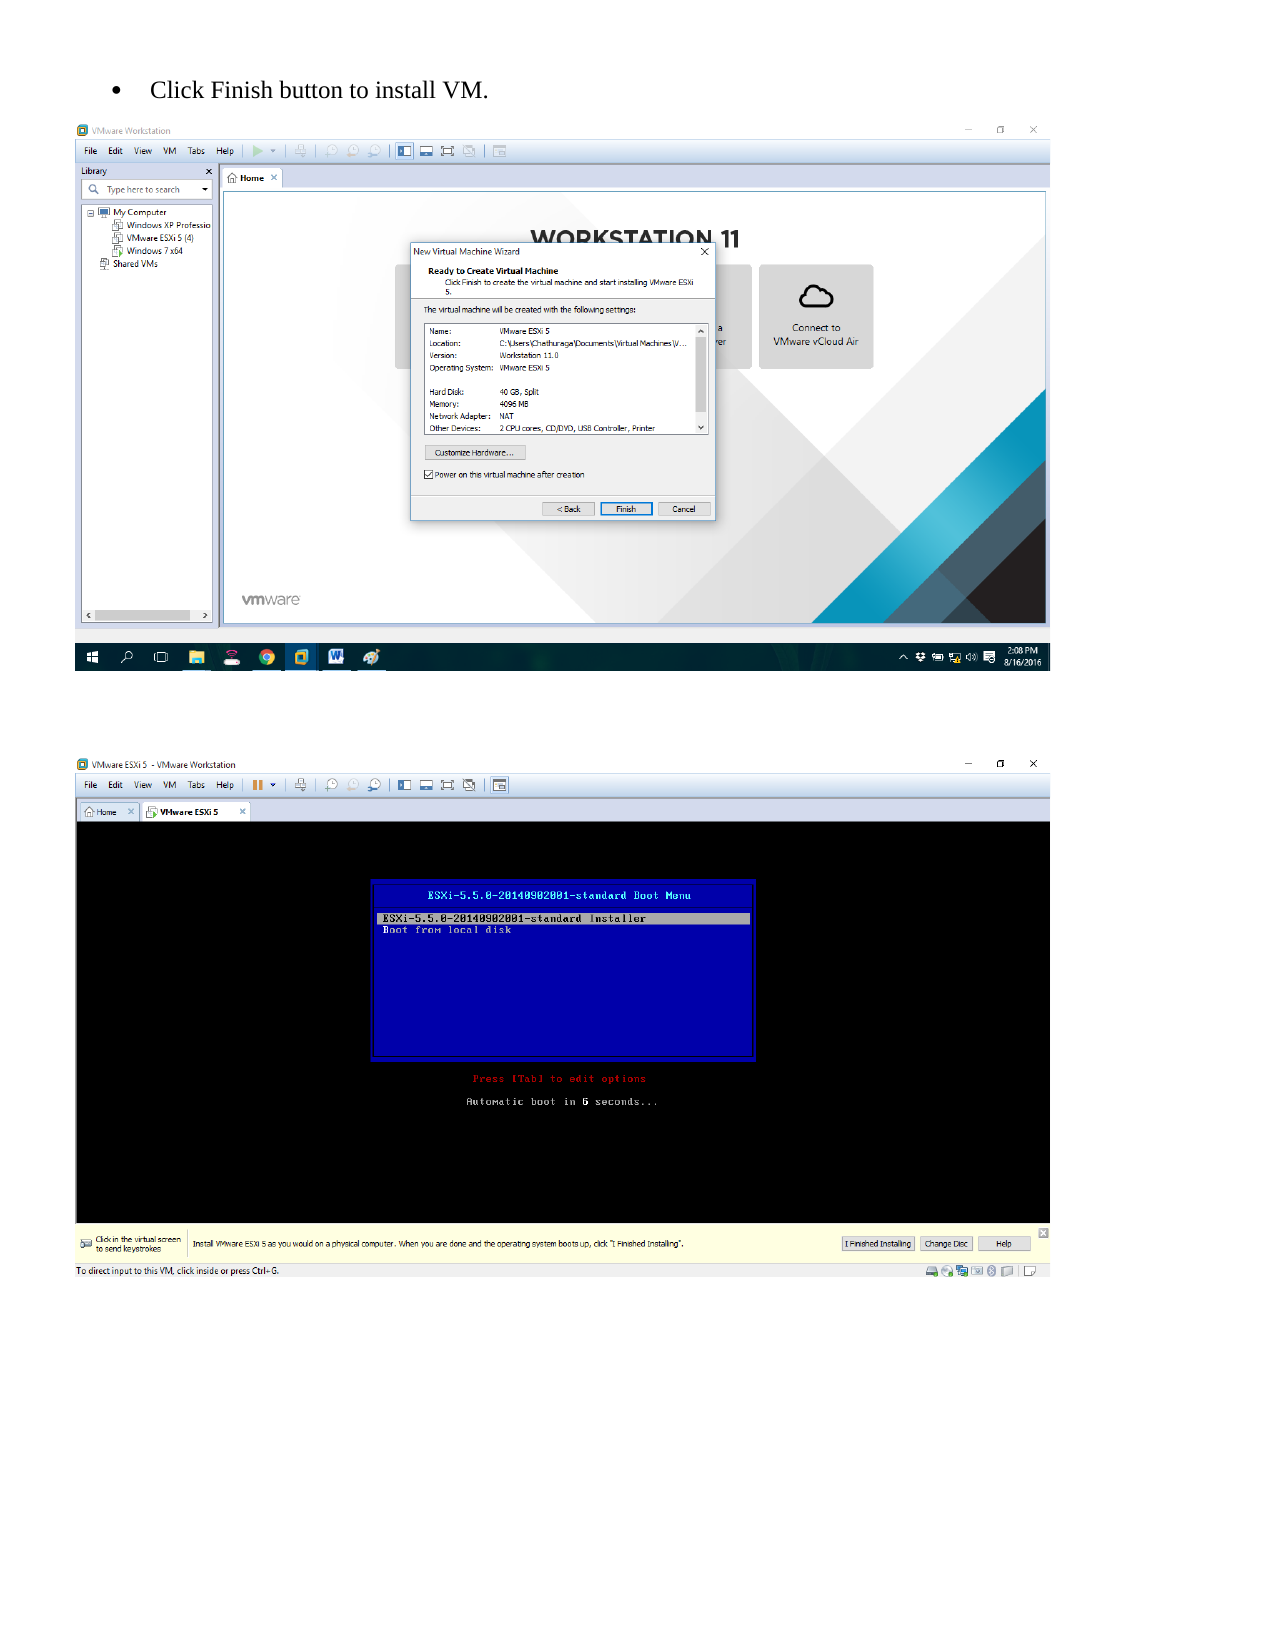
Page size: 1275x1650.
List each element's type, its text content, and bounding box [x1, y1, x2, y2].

list Click Finish button to install VM. [112, 75, 1200, 104]
picture [75, 757, 1050, 1277]
picture [75, 122, 1050, 671]
